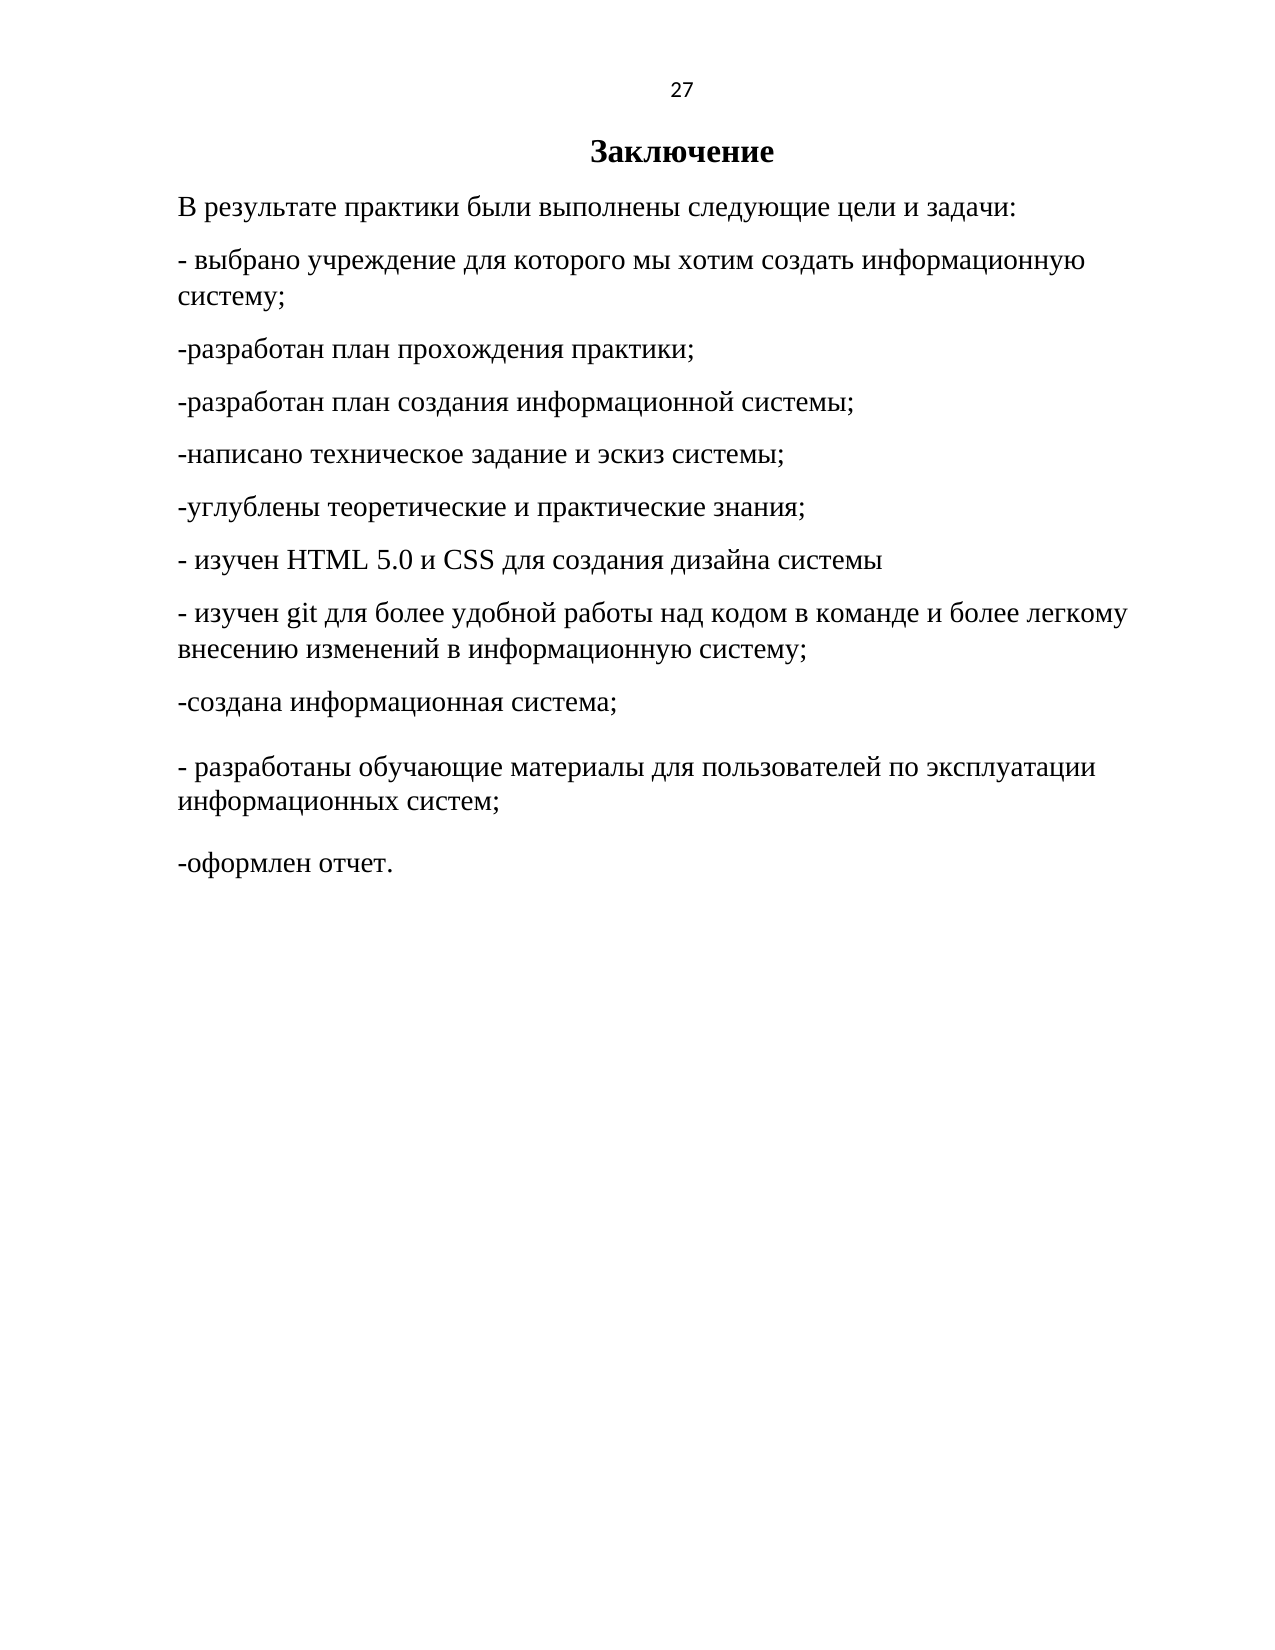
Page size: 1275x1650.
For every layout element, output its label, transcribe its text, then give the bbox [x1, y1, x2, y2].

text -разработан план создания информационной системы; [177, 384, 1186, 417]
text - разработаны обучающие материалы для пользователей по эксплуатации информационных систем; [177, 749, 1186, 816]
text -создана информационная система; [177, 684, 1186, 717]
text -написано техническое задание и эскиз системы; [177, 436, 1186, 470]
text - изучен HTML 5.0 и CSS для создания дизайна системы [177, 542, 1186, 576]
text -разработан план прохождения практики; [177, 331, 1186, 364]
text В результате практики были выполнены следующие цели и задачи: [177, 189, 1186, 223]
text Заключение [177, 131, 1186, 169]
text - изучен git для более удобной работы над кодом в команде и более легкому внесению изменений в информационную систему; [177, 595, 1186, 664]
text -оформлен отчет. [177, 845, 1186, 879]
text -углублены теоретические и практические знания; [177, 489, 1186, 523]
text - выбрано учреждение для которого мы хотим создать информационную систему; [177, 242, 1186, 312]
